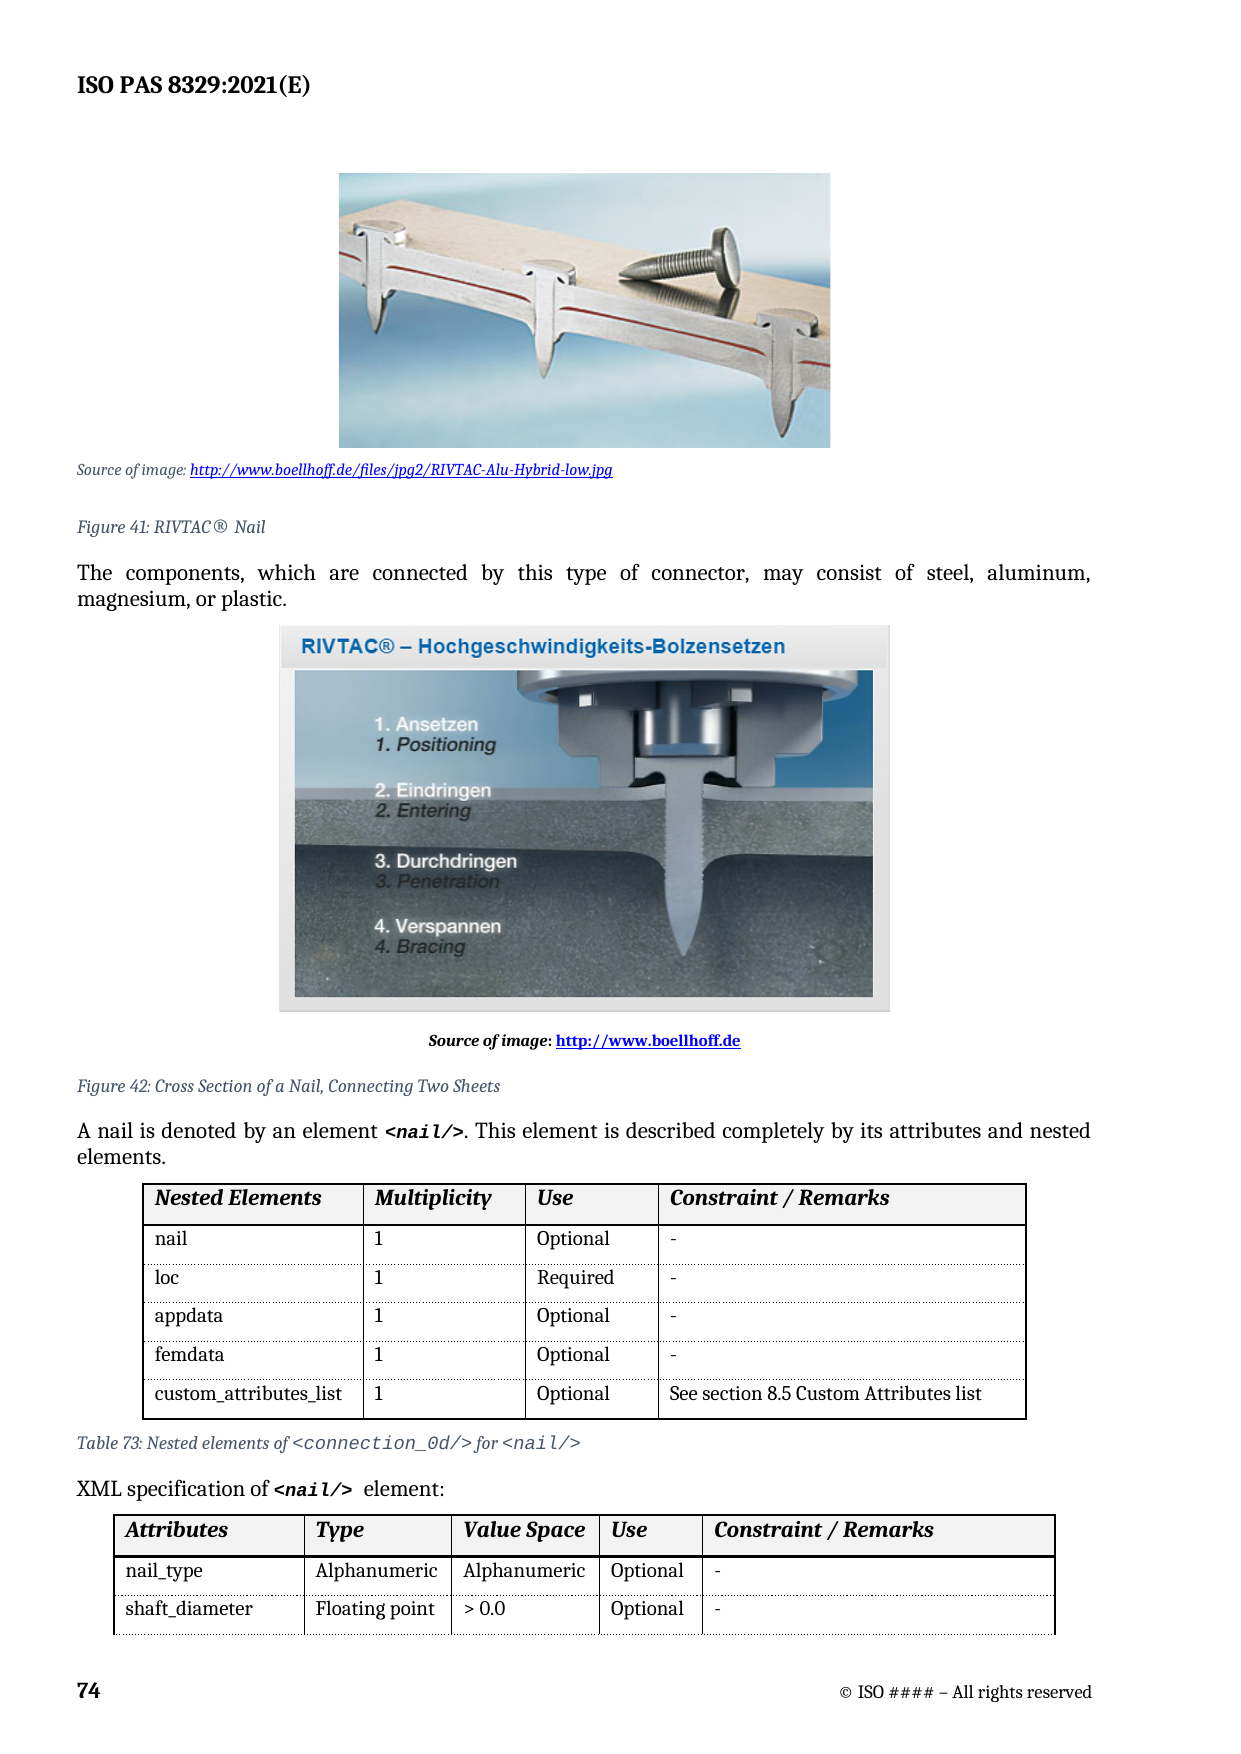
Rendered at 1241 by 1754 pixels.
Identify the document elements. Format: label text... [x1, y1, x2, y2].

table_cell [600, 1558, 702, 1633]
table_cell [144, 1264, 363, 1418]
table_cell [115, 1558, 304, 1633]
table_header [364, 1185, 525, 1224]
picture [279, 625, 890, 1012]
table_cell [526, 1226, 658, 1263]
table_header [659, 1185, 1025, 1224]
text Source of image: http://www.boellhoff.de/files/jpg2/RIVTAC-Alu-Hybrid-low.jpg [77, 460, 1092, 479]
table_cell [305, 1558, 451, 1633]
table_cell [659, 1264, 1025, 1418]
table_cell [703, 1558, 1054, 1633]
text XML specification of <nail/> element: [77, 1476, 1092, 1502]
text The components, which are connected by this type of connector, may consist of steel, aluminum, magnesium, or plastic. [77, 560, 1092, 613]
picture [338, 173, 831, 448]
text Table 73: Nested elements of <connection_0d/> for <nail/> [77, 1432, 1092, 1455]
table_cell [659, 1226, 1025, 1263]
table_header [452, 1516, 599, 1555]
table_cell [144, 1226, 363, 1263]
text Figure 42: Cross Section of a Nail, Connecting Two Sheets [77, 1075, 1092, 1097]
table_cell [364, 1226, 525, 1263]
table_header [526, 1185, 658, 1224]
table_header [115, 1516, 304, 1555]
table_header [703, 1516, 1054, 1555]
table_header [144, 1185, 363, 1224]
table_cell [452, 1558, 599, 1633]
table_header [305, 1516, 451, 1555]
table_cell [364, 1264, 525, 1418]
text Source of image: http://www.boellhoff.de [77, 1025, 1092, 1050]
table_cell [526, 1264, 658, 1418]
text A nail is denoted by an element <nail/>. This element is described completely by its attributes and nested elements. [77, 1118, 1092, 1170]
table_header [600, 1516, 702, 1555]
text Figure 41: RIVTAC® Nail [77, 513, 1092, 539]
